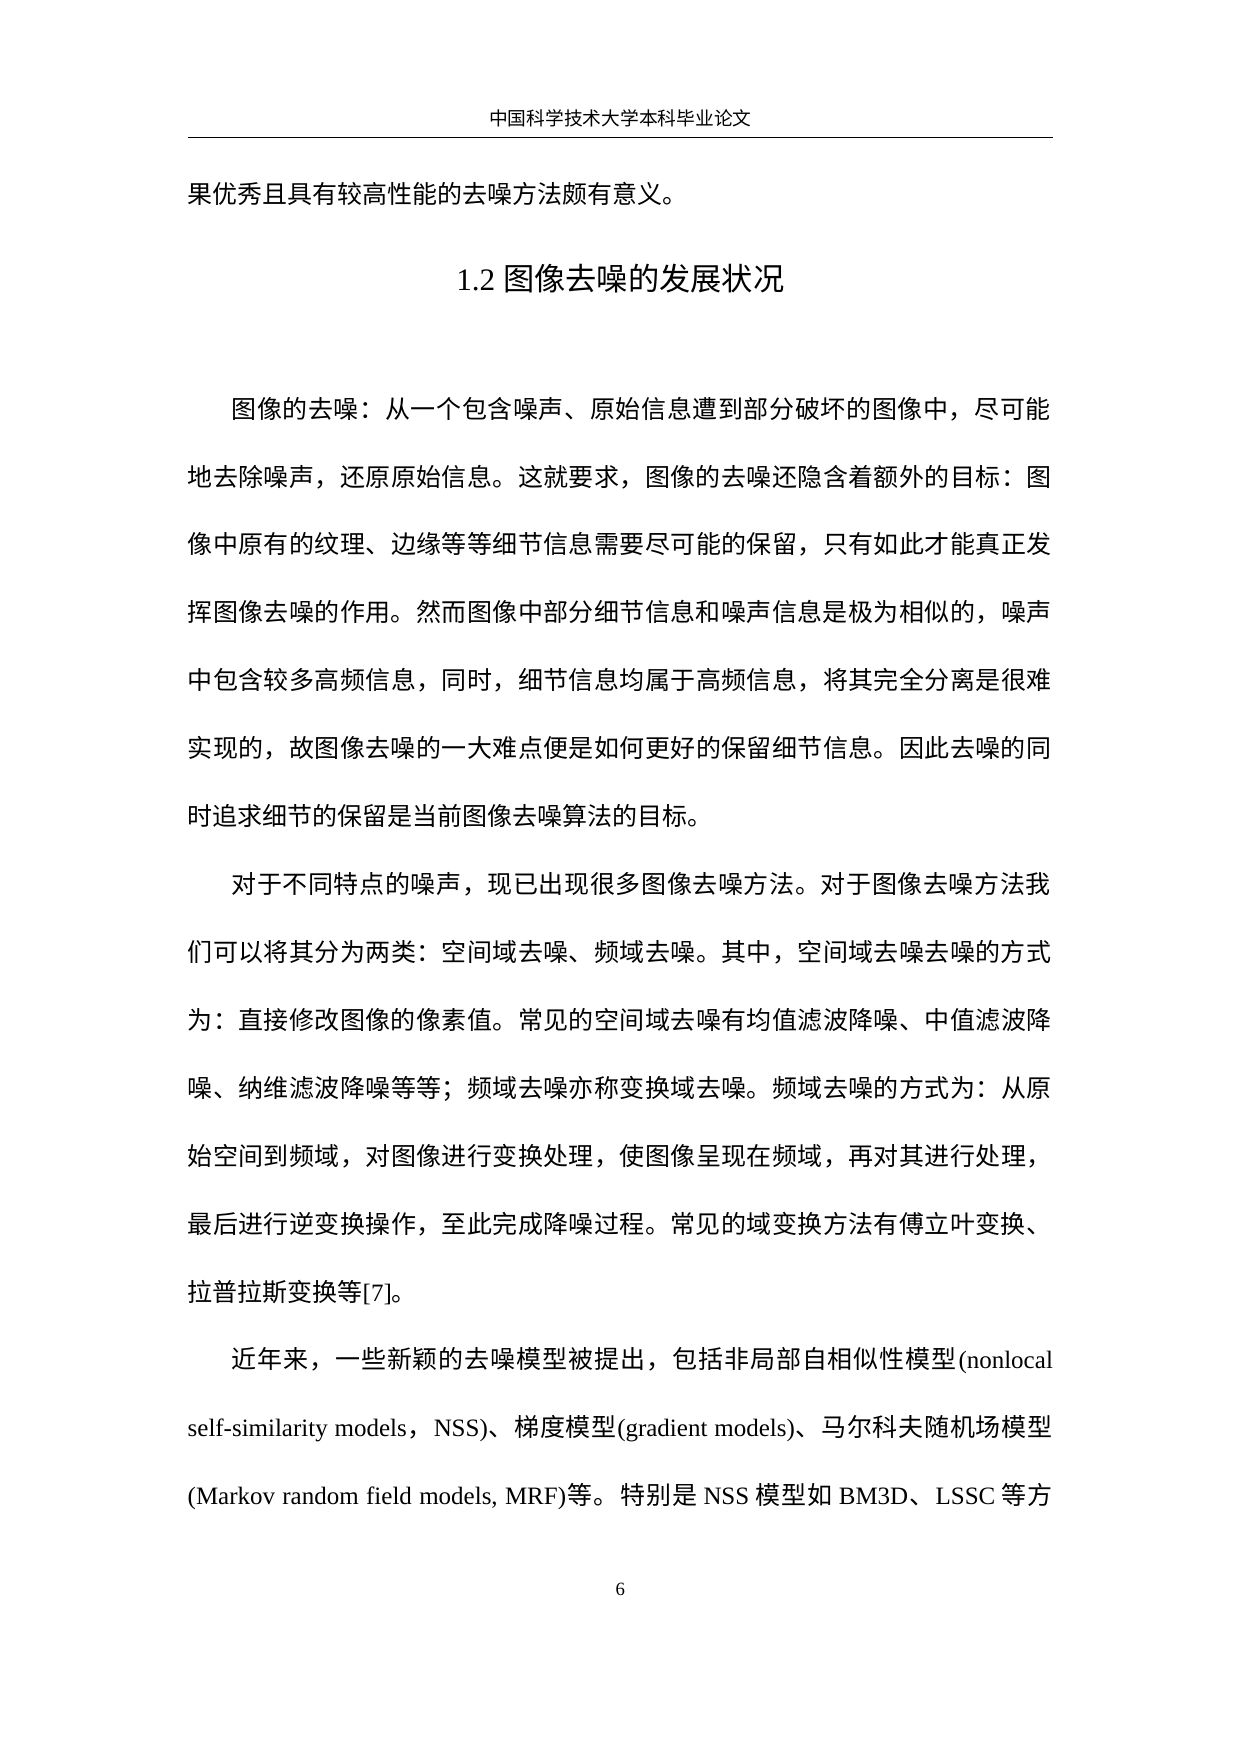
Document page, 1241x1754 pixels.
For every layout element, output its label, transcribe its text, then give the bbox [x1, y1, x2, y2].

text 图像的去噪：从一个包含噪声、原始信息遭到部分破坏的图像中，尽可能地去除噪声，还原原始信息。这就要求，图像的去噪还隐含着额外的目标：图像中原有的纹理、边缘等等细节信息需要尽可能的保留，只有如此才能真正发挥图像去噪的作用。然而图像中部分细节信息和噪声信息是极为相似的，噪声中包含较多高频信息，同时，细节信息均属于高频信息，将其完全分离是很难实现的，故图像去噪的一大难点便是如何更好的保留细节信息。因此去噪的同时追求细节的保留是当前图像去噪算法的目标。 [187, 373, 1053, 849]
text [187, 158, 1053, 226]
text 对于不同特点的噪声，现已出现很多图像去噪方法。对于图像去噪方法我们可以将其分为两类：空间域去噪、频域去噪。其中，空间域去噪去噪的方式为：直接修改图像的像素值。常见的空间域去噪有均值滤波降噪、中值滤波降噪、纳维滤波降噪等等；频域去噪亦称变换域去噪。频域去噪的方式为：从原始空间到频域，对图像进行变换处理，使图像呈现在频域，再对其进行处理，最后进行逆变换操作，至此完成降噪过程。常见的域变换方法有傅立叶变换、拉普拉斯变换等[7]。 [187, 849, 1053, 1324]
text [187, 1324, 1053, 1528]
text 1.2 图像去噪的发展状况 [187, 243, 1053, 311]
